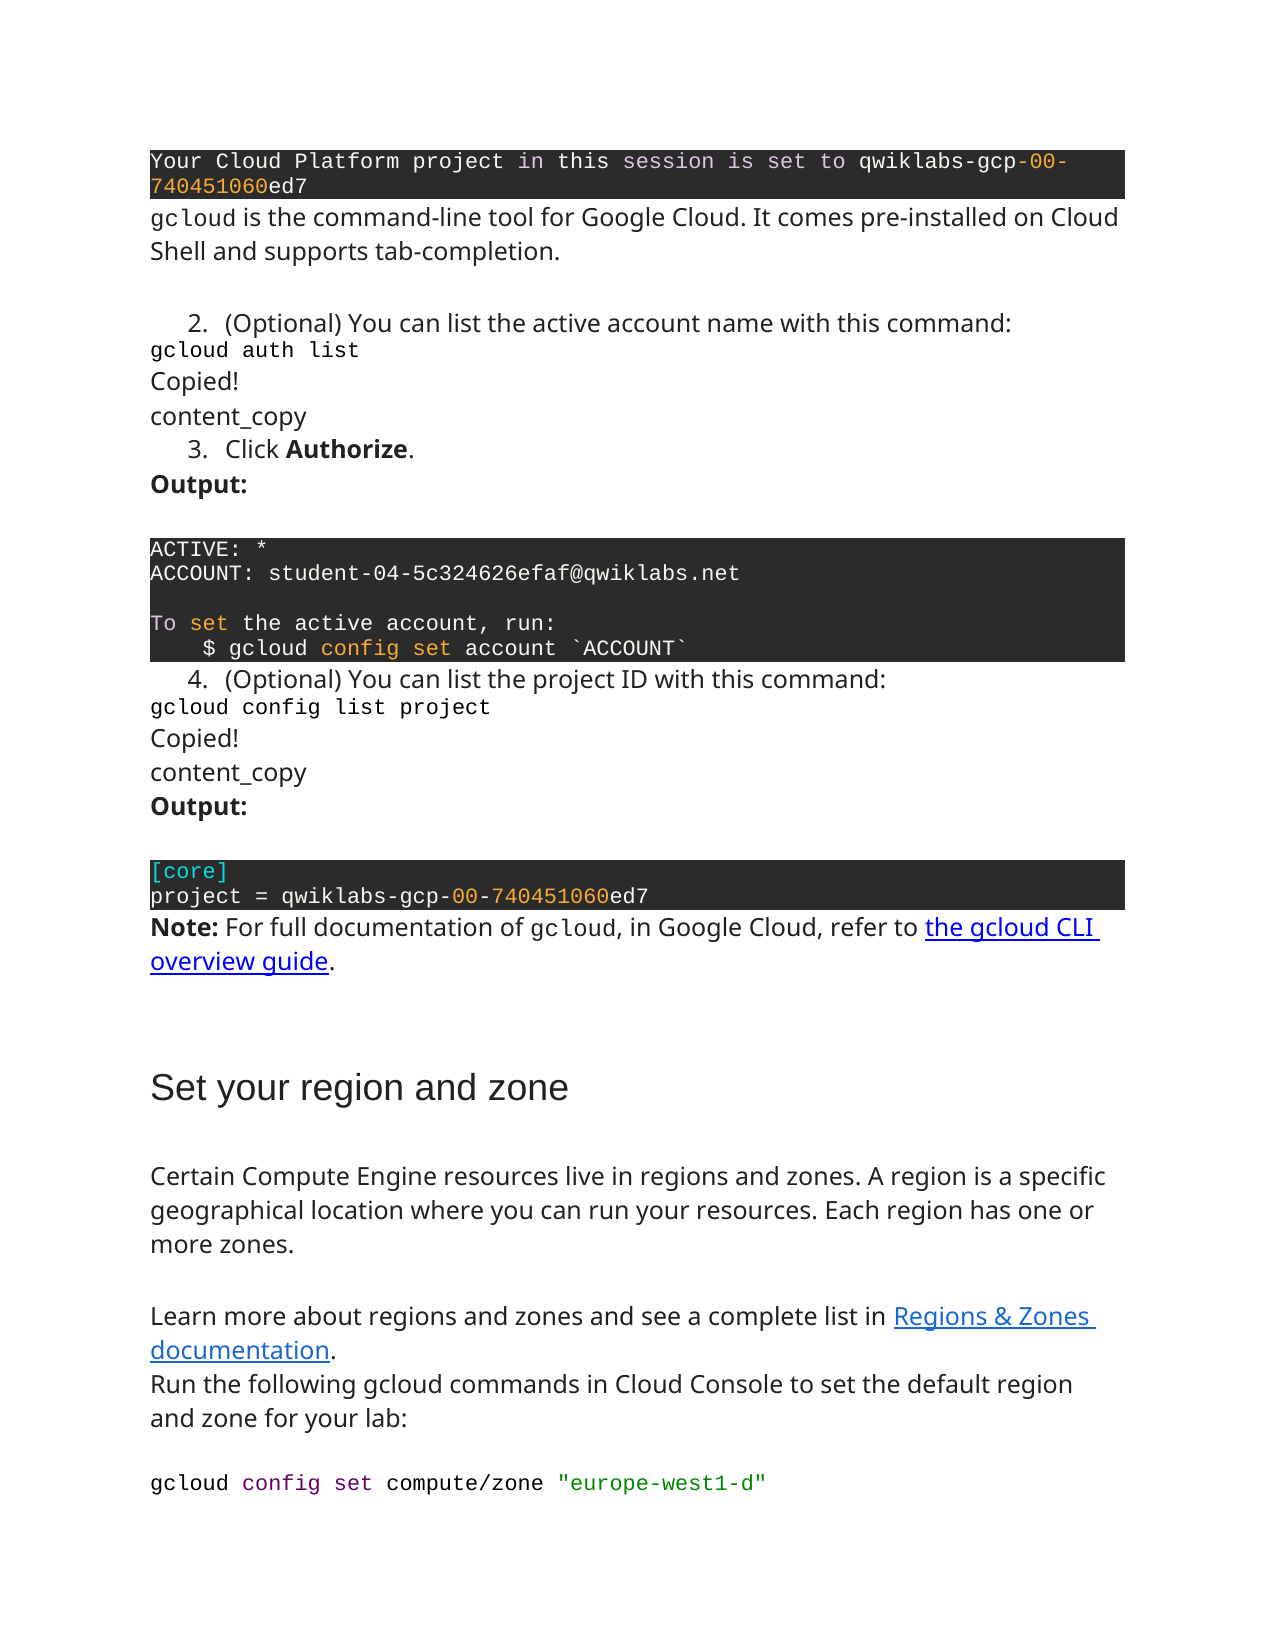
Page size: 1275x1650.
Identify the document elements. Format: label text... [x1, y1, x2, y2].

text content_copy [150, 398, 1125, 432]
text gcloud config list project [150, 696, 1125, 721]
text Copied! [150, 364, 1125, 398]
text Learn more about regions and zones and see a complete list in Regions & Zones documentation. [150, 1298, 1125, 1366]
text Note: For full documentation of gcloud, in Google Cloud, refer to the gcloud CLI overview guide. [150, 910, 1125, 978]
list (Optional) You can list the project ID with this command: [187, 662, 1125, 696]
list Click Authorize. [187, 432, 1125, 466]
text [core] [150, 860, 1125, 885]
text gcloud is the command-line tool for Google Cloud. It comes pre-installed on Cloud Shell and supports tab-completion. [150, 199, 1125, 268]
text ACTIVE: * [150, 538, 1125, 563]
text Output: [150, 466, 1125, 500]
list (Optional) You can list the active account name with this command: [187, 305, 1125, 339]
text project = qwiklabs-gcp-00-740451060ed7 [150, 885, 1125, 910]
text ACCOUNT: student-04-5c324626efaf@qwiklabs.net [150, 563, 1125, 587]
text Run the following gcloud commands in Cloud Console to set the default region and zone for your lab: [150, 1366, 1125, 1434]
text gcloud config set compute/zone "europe-west1-d" [150, 1472, 1125, 1497]
text To set the active account, run: [150, 612, 1125, 637]
text Output: [150, 789, 1125, 823]
text Your Cloud Platform project in this session is set to qwiklabs-gcp-00-740451060ed7 [150, 150, 1125, 199]
text $ gcloud config set account `ACCOUNT` [150, 637, 1125, 662]
text Set your region and zone [150, 1066, 1125, 1109]
text gcloud auth list [150, 339, 1125, 364]
text Copied! [150, 721, 1125, 755]
text Certain Compute Engine resources live in regions and zones. A region is a specific geographical location where you can run your resources. Each region has one or more zones. [150, 1159, 1125, 1261]
text content_copy [150, 755, 1125, 789]
